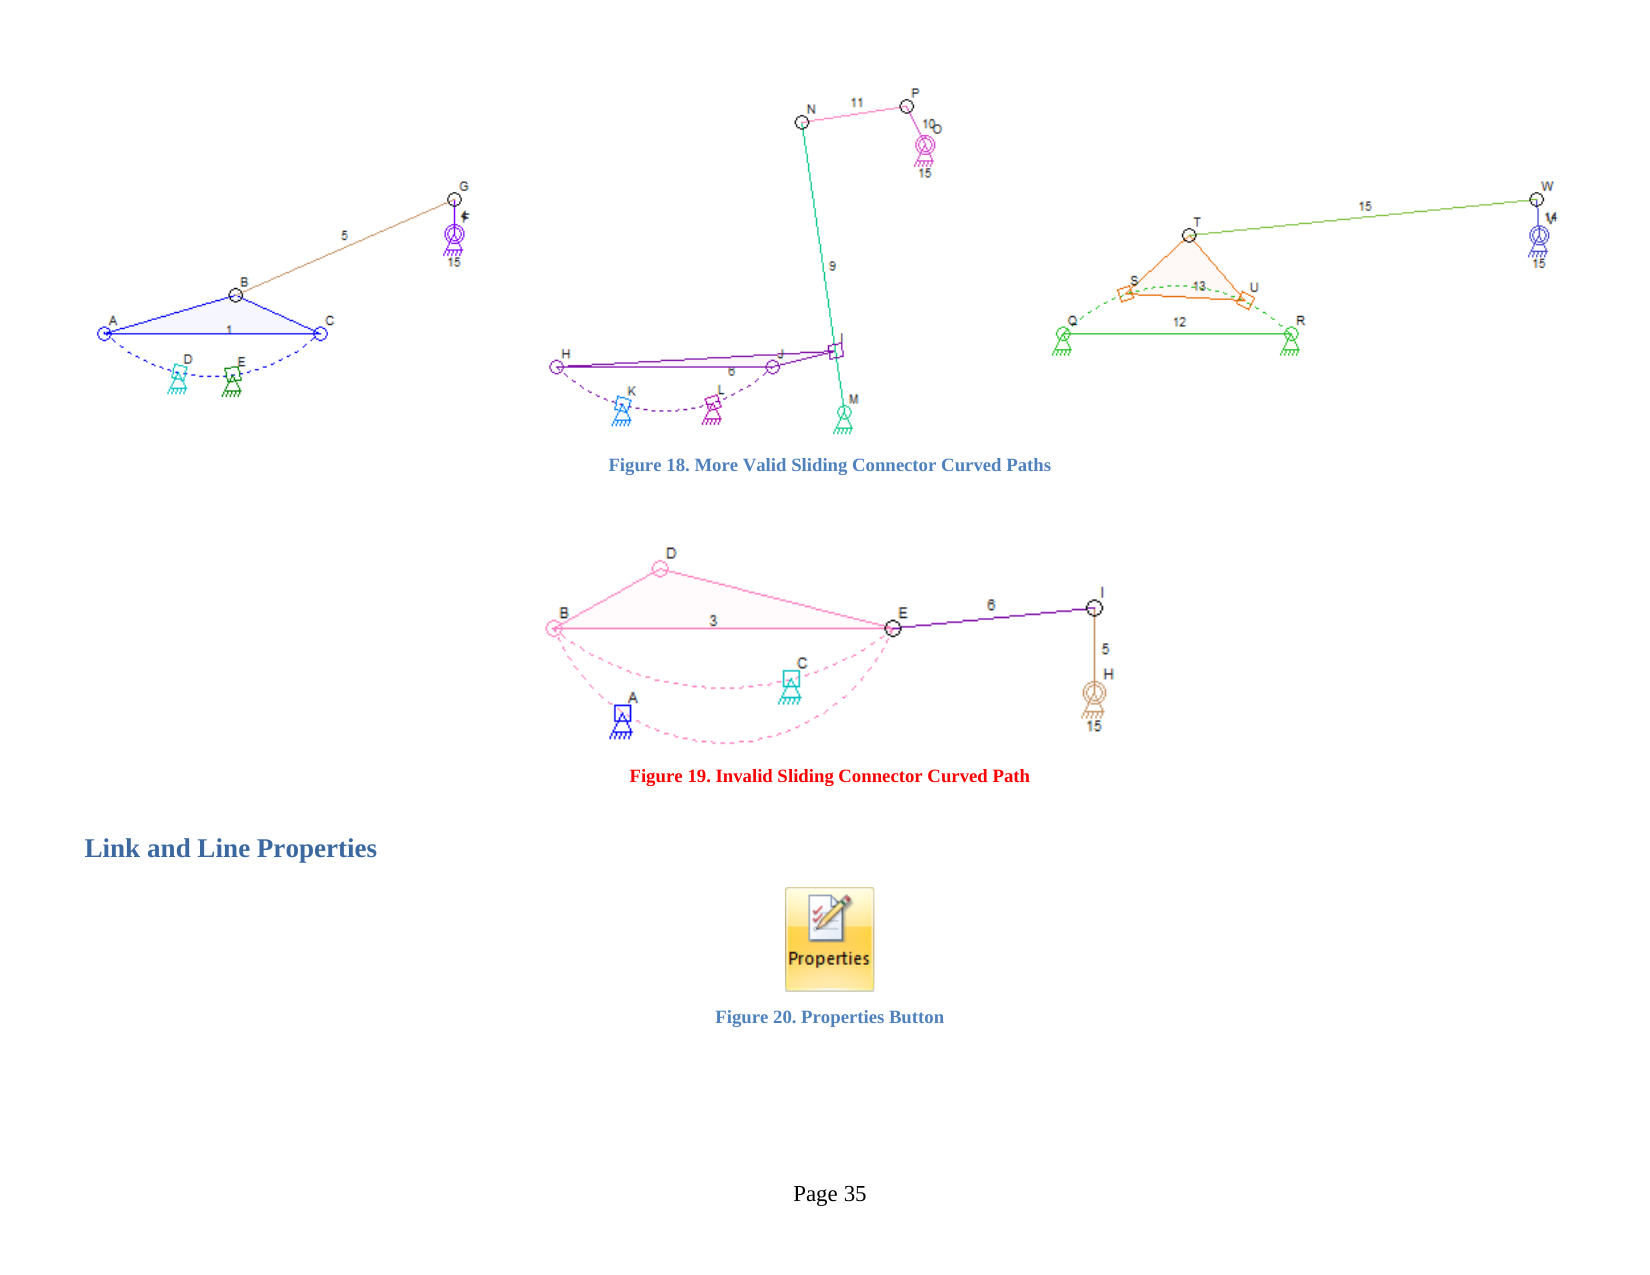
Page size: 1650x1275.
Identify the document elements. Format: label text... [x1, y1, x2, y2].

text Figure 20. Properties Button [84, 1006, 1575, 1027]
picture [541, 541, 1119, 752]
picture [84, 75, 1575, 441]
subtitle Link and Line Properties [84, 833, 1575, 864]
picture [785, 887, 875, 992]
text Figure 19. Invalid Sliding Connector Curved Path [84, 765, 1575, 787]
text Figure 18. More Valid Sliding Connector Curved Paths [84, 454, 1575, 476]
